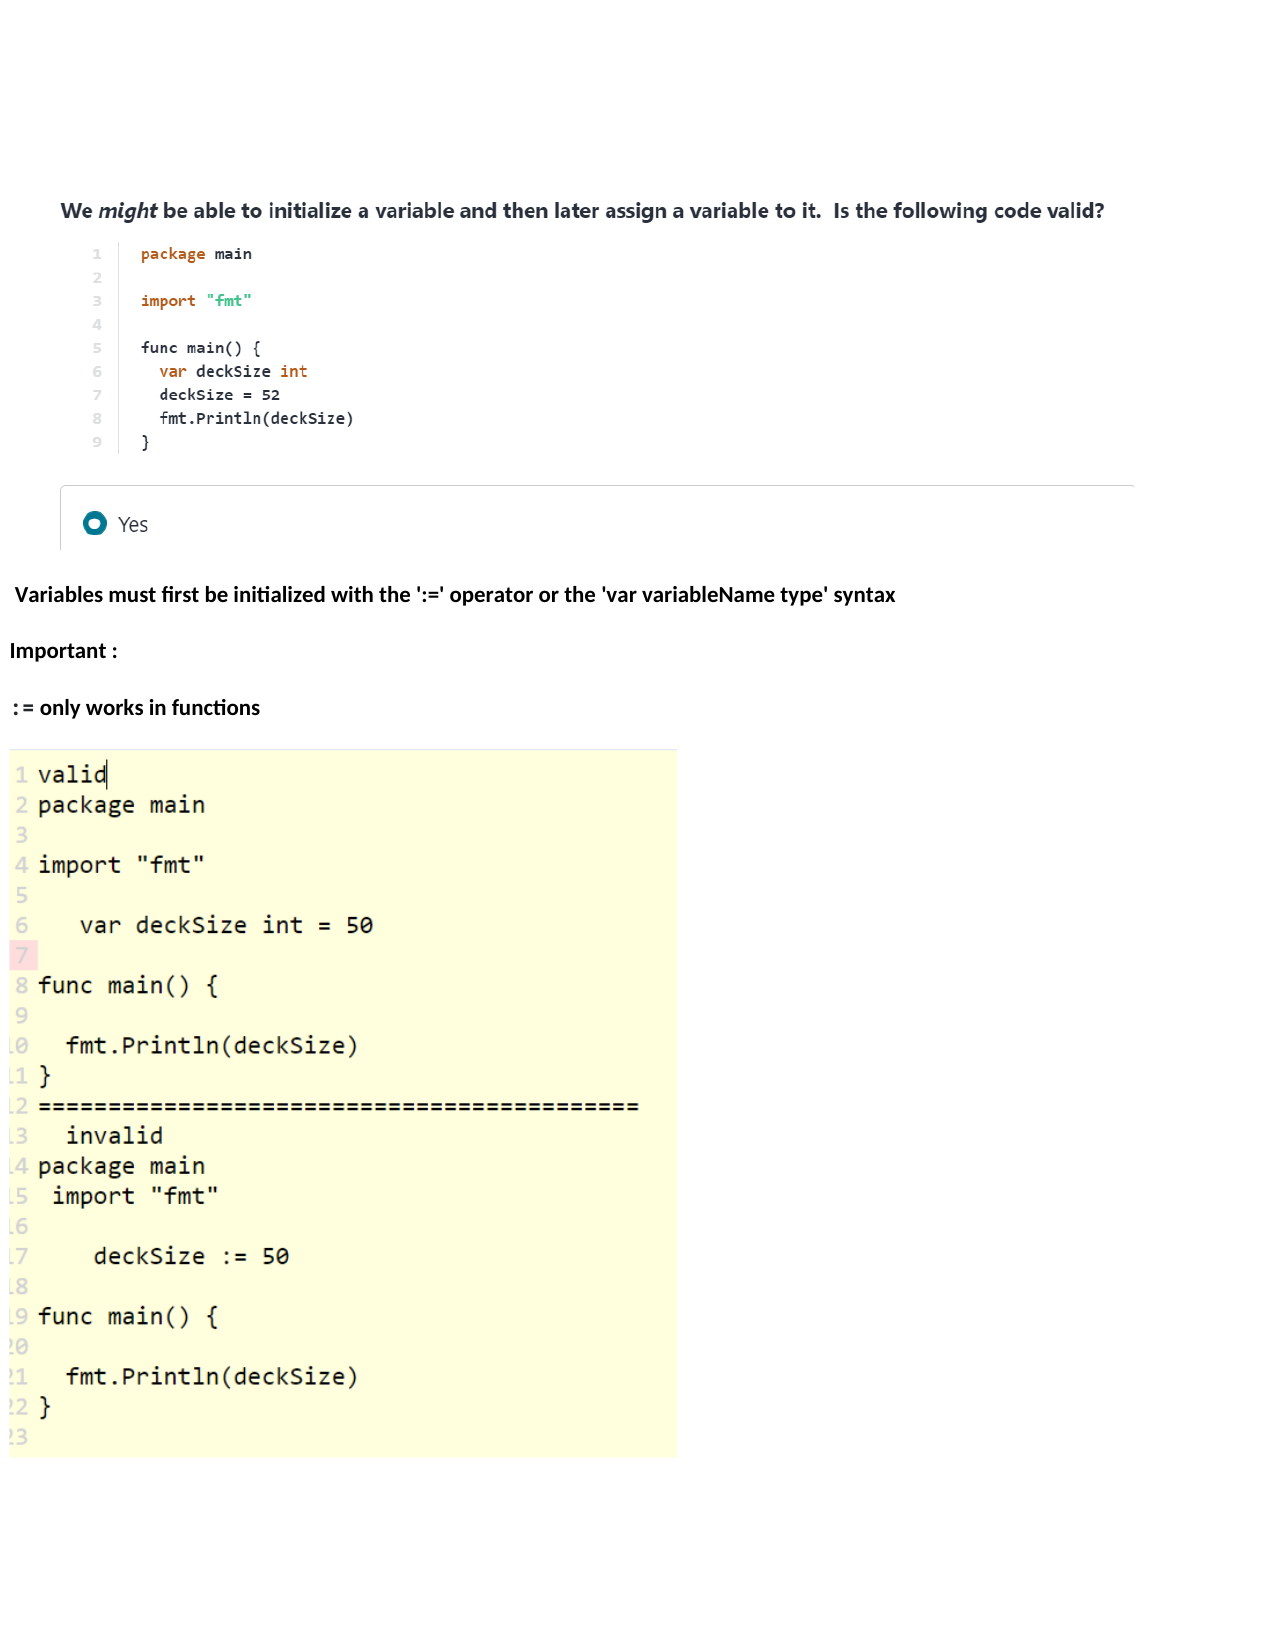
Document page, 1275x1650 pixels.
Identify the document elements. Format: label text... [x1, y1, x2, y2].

text := only works in functions [9, 693, 1125, 721]
text Variables must first be initialized with the ':=' operator or the 'var variableName type' syntax [9, 581, 1125, 608]
picture [9, 749, 678, 1461]
text Important : [9, 637, 1125, 664]
picture [9, 150, 1135, 550]
